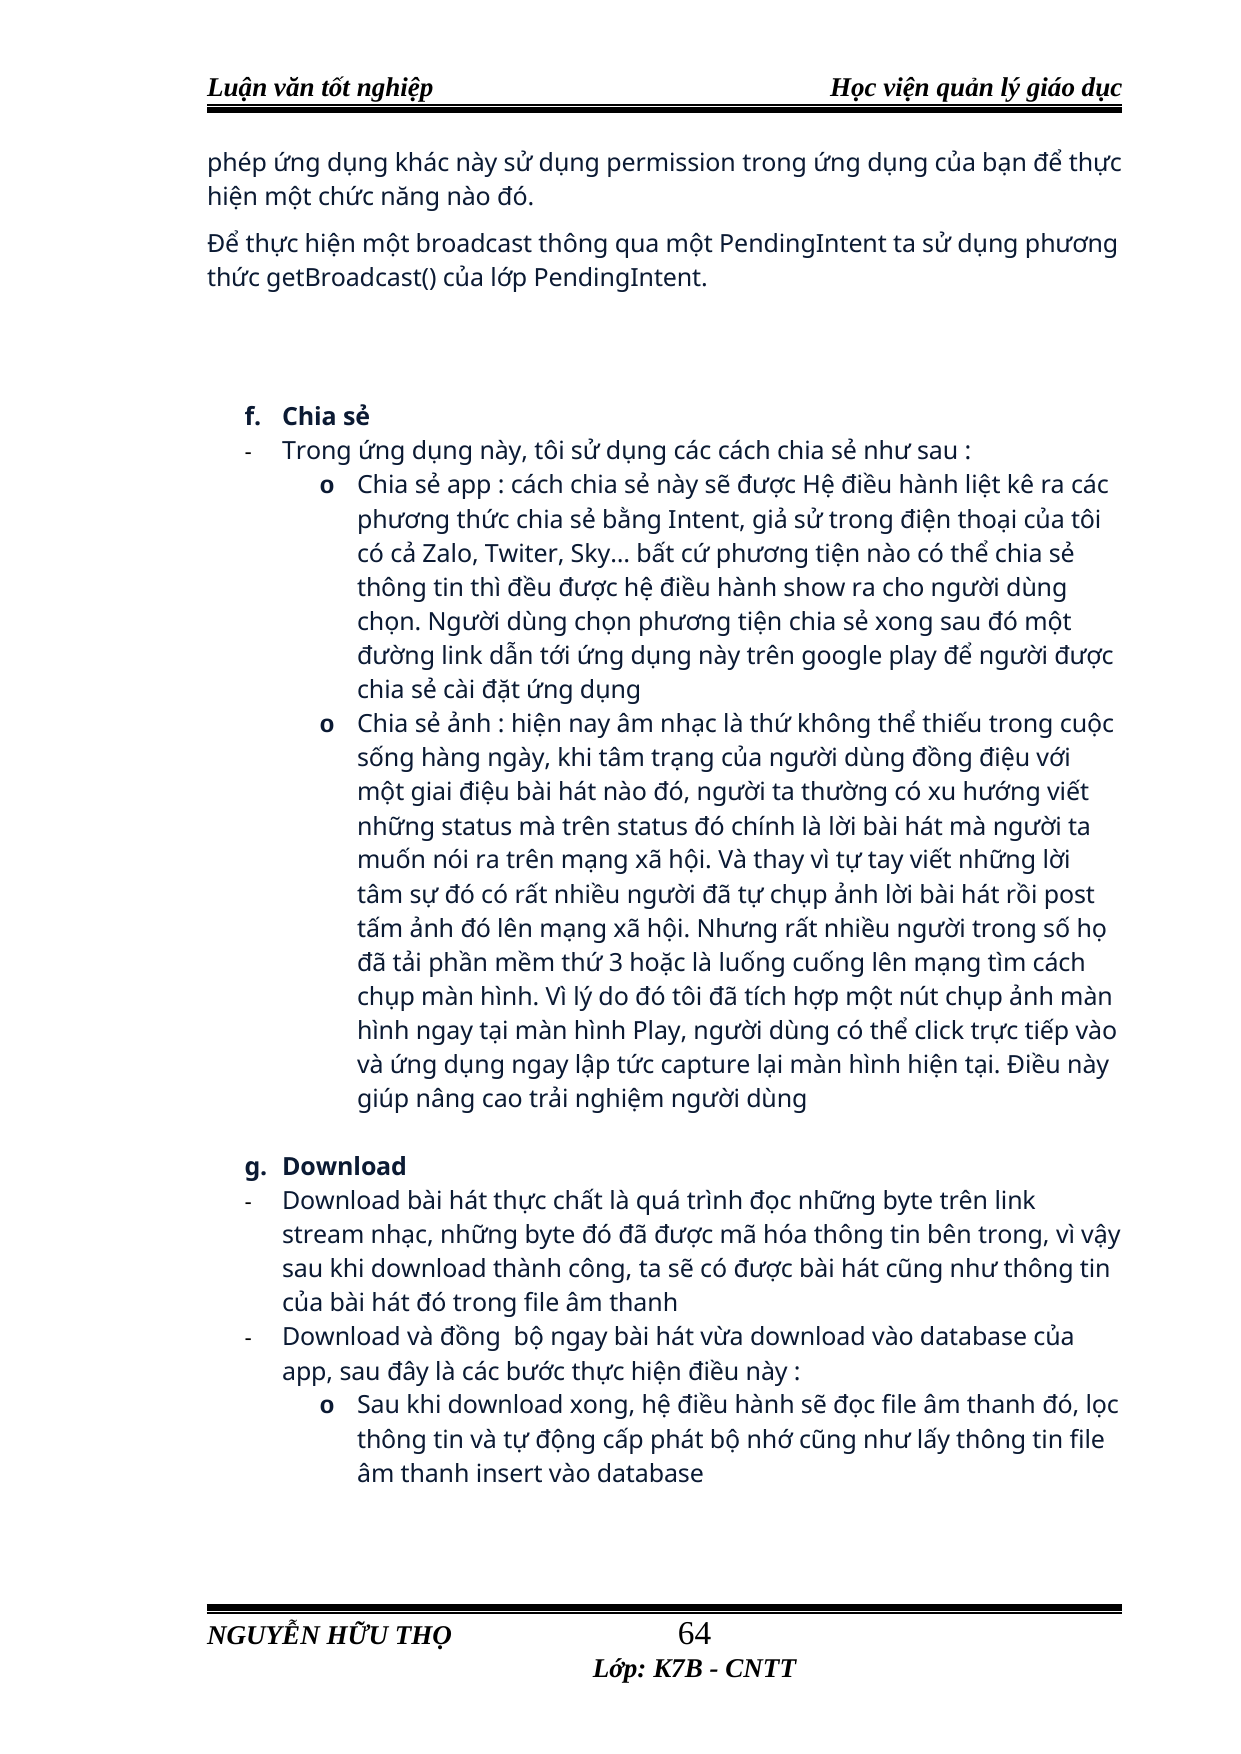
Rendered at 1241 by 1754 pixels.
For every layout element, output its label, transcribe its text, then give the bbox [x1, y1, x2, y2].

text Để thực hiện một broadcast thông qua một PendingIntent ta sử dụng phương thức getBroadcast() của lớp PendingIntent. [207, 225, 1122, 293]
list Sau khi download xong, hệ điều hành sẽ đọc file âm thanh đó, lọc thông tin và tự động cấp phát bộ nhớ cũng như lấy thông tin file âm thanh insert vào database [319, 1387, 1122, 1489]
list Download và đồng bộ ngay bài hát vừa download vào database của app, sau đây là các bước thực hiện điều này : [244, 1319, 1122, 1387]
list Chia sẻ app : cách chia sẻ này sẽ được Hệ điều hành liệt kê ra các phương thức chia sẻ bằng Intent, giả sử trong điện thoại của tôi có cả Zalo, Twiter, Sky… bất cứ phương tiện nào có thể chia sẻ thông tin thì đều được hệ điều hành show ra cho người dùng chọn. Người dùng chọn phương tiện chia sẻ xong sau đó một đường link dẫn tới ứng dụng này trên google play để người được chia sẻ cài đặt ứng dụng [319, 467, 1122, 706]
list Chia sẻ ảnh : hiện nay âm nhạc là thứ không thể thiếu trong cuộc sống hàng ngày, khi tâm trạng của người dùng đồng điệu với một giai điệu bài hát nào đó, người ta thường có xu hướng viết những status mà trên status đó chính là lời bài hát mà người ta muốn nói ra trên mạng xã hội. Và thay vì tự tay viết những lời tâm sự đó có rất nhiều người đã tự chụp ảnh lời bài hát rồi post tấm ảnh đó lên mạng xã hội. Nhưng rất nhiều người trong số họ đã tải phần mềm thứ 3 hoặc là luống cuống lên mạng tìm cách chụp màn hình. Vì lý do đó tôi đã tích hợp một nút chụp ảnh màn hình ngay tại màn hình Play, người dùng có thể click trực tiếp vào và ứng dụng ngay lập tức capture lại màn hình hiện tại. Điều này giúp nâng cao trải nghiệm người dùng [319, 706, 1122, 1115]
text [207, 144, 1122, 213]
list Chia sẻ [244, 399, 1122, 433]
list Trong ứng dụng này, tôi sử dụng các cách chia sẻ như sau : [244, 433, 1122, 467]
list Download [244, 1149, 1122, 1183]
list Download bài hát thực chất là quá trình đọc những byte trên link stream nhạc, những byte đó đã được mã hóa thông tin bên trong, vì vậy sau khi download thành công, ta sẽ có được bài hát cũng như thông tin của bài hát đó trong file âm thanh [244, 1183, 1122, 1319]
